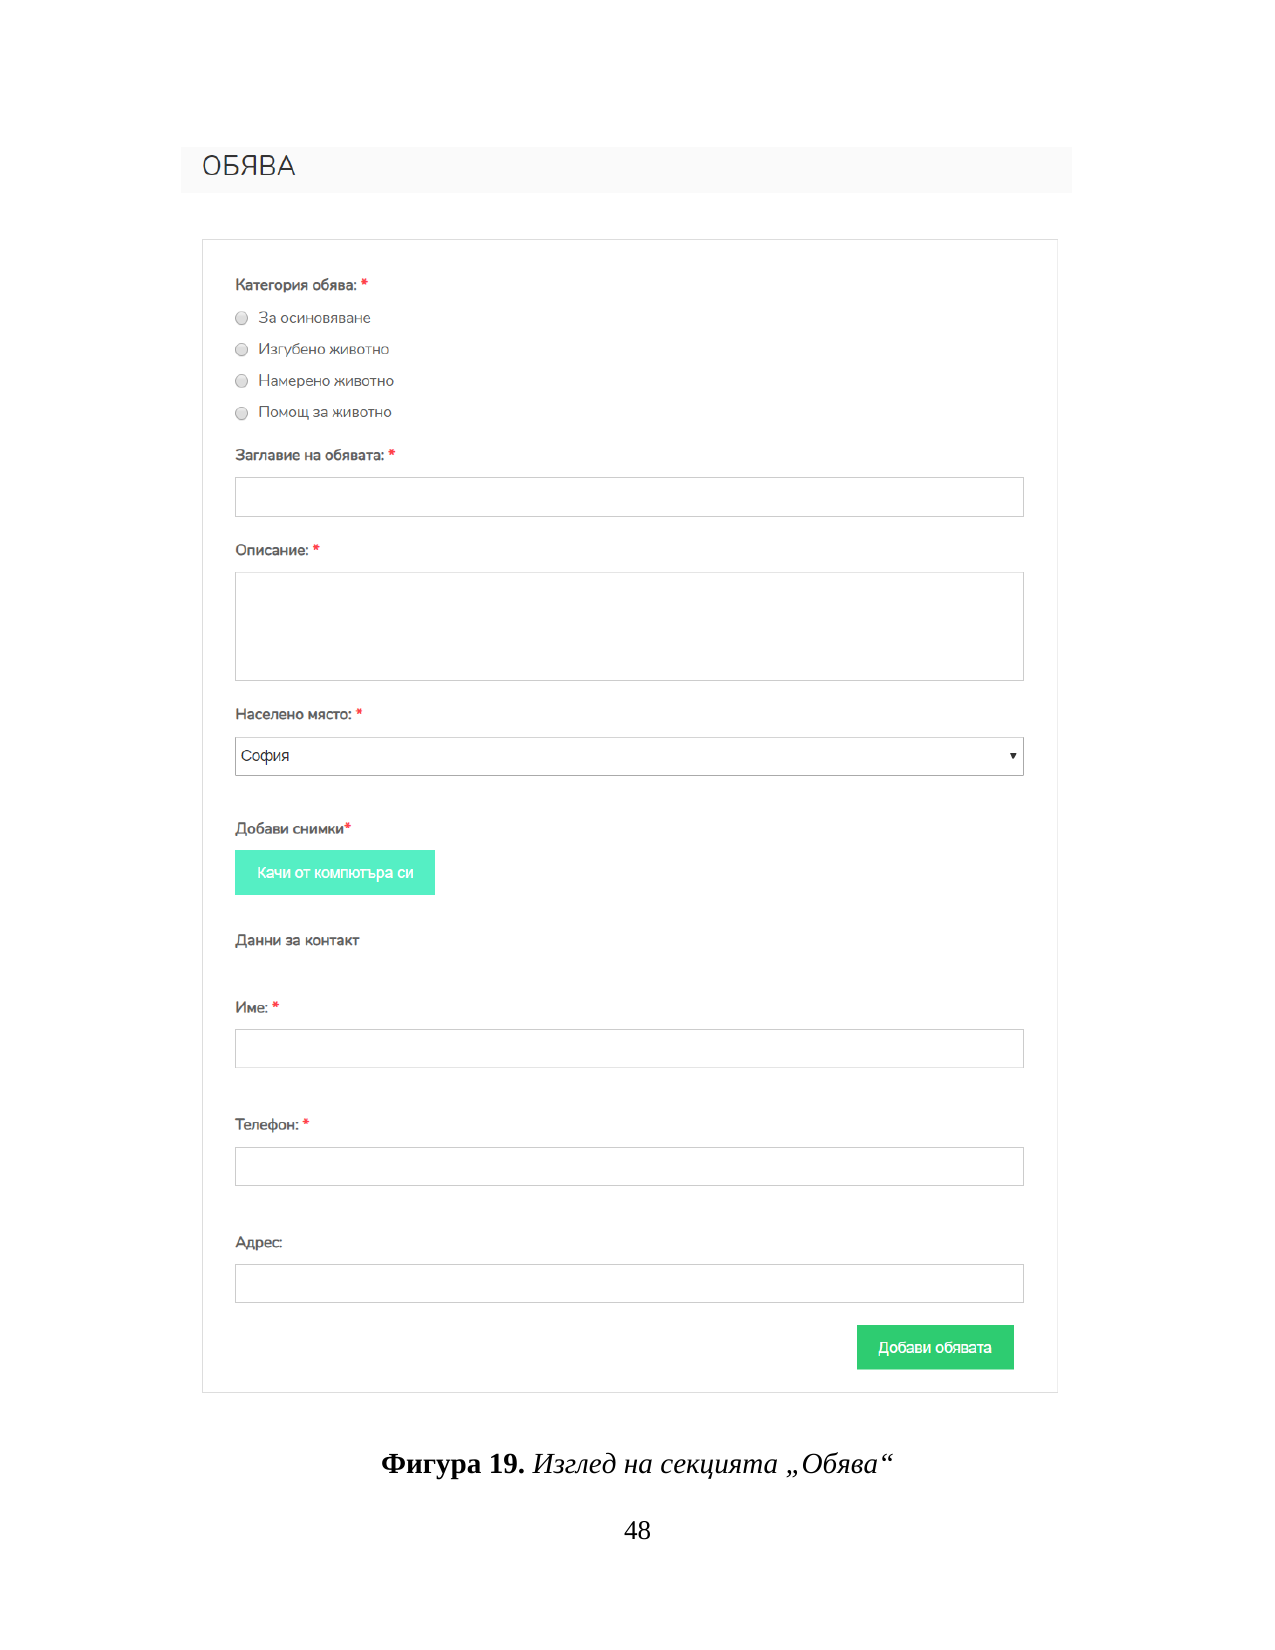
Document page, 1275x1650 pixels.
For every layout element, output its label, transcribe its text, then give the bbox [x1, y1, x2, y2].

picture [177, 147, 1098, 1411]
text Фигура 19. Изглед на секцията „Обява“ [148, 1447, 1127, 1480]
